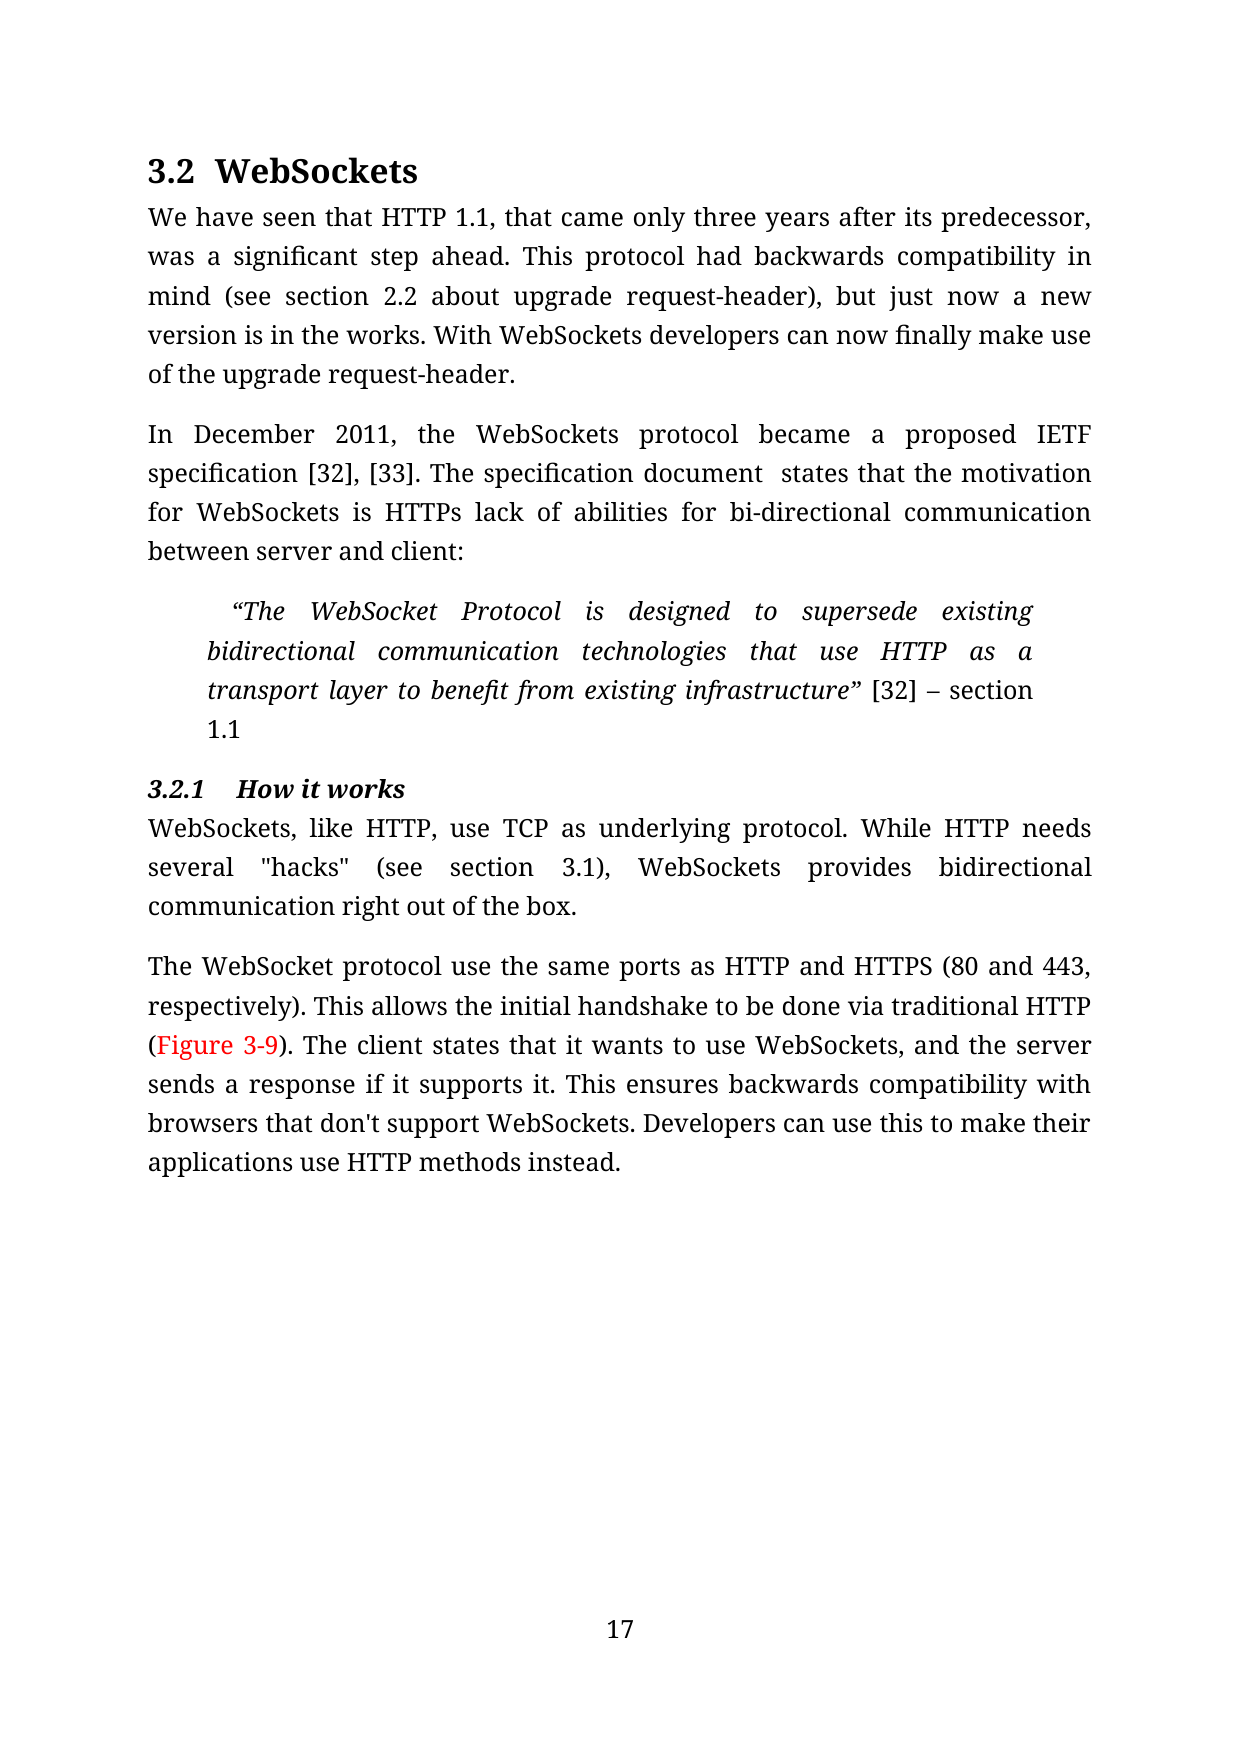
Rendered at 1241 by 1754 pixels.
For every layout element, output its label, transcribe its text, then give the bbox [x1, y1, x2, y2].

text We have seen that HTTP 1.1, that came only three years after its predecessor, was a significant step ahead. This protocol had backwards compatibility in mind (see section 2.2 about upgrade request-header), but just now a new version is in the works. With WebSockets developers can now finally make use of the upgrade request-header. [148, 200, 1092, 391]
subtitle WebSockets [148, 148, 1092, 193]
text WebSockets, like HTTP, use TCP as underlying protocol. While HTTP needs several "hacks" (see section 3.1), WebSockets provides bidirectional communication right out of the box. [148, 811, 1092, 923]
text In December 2011, the WebSockets protocol became a proposed IETF specification [32], [33]. The specification document states that the motivation for WebSockets is HTTPs lack of abilities for bi-directional communication between server and client: [148, 417, 1092, 568]
subtitle How it works [148, 772, 1092, 806]
text “The WebSocket Protocol is designed to supersede existing bidirectional communication technologies that use HTTP as a transport layer to benefit from existing infrastructure” [32] – section 1.1 [207, 594, 1034, 746]
